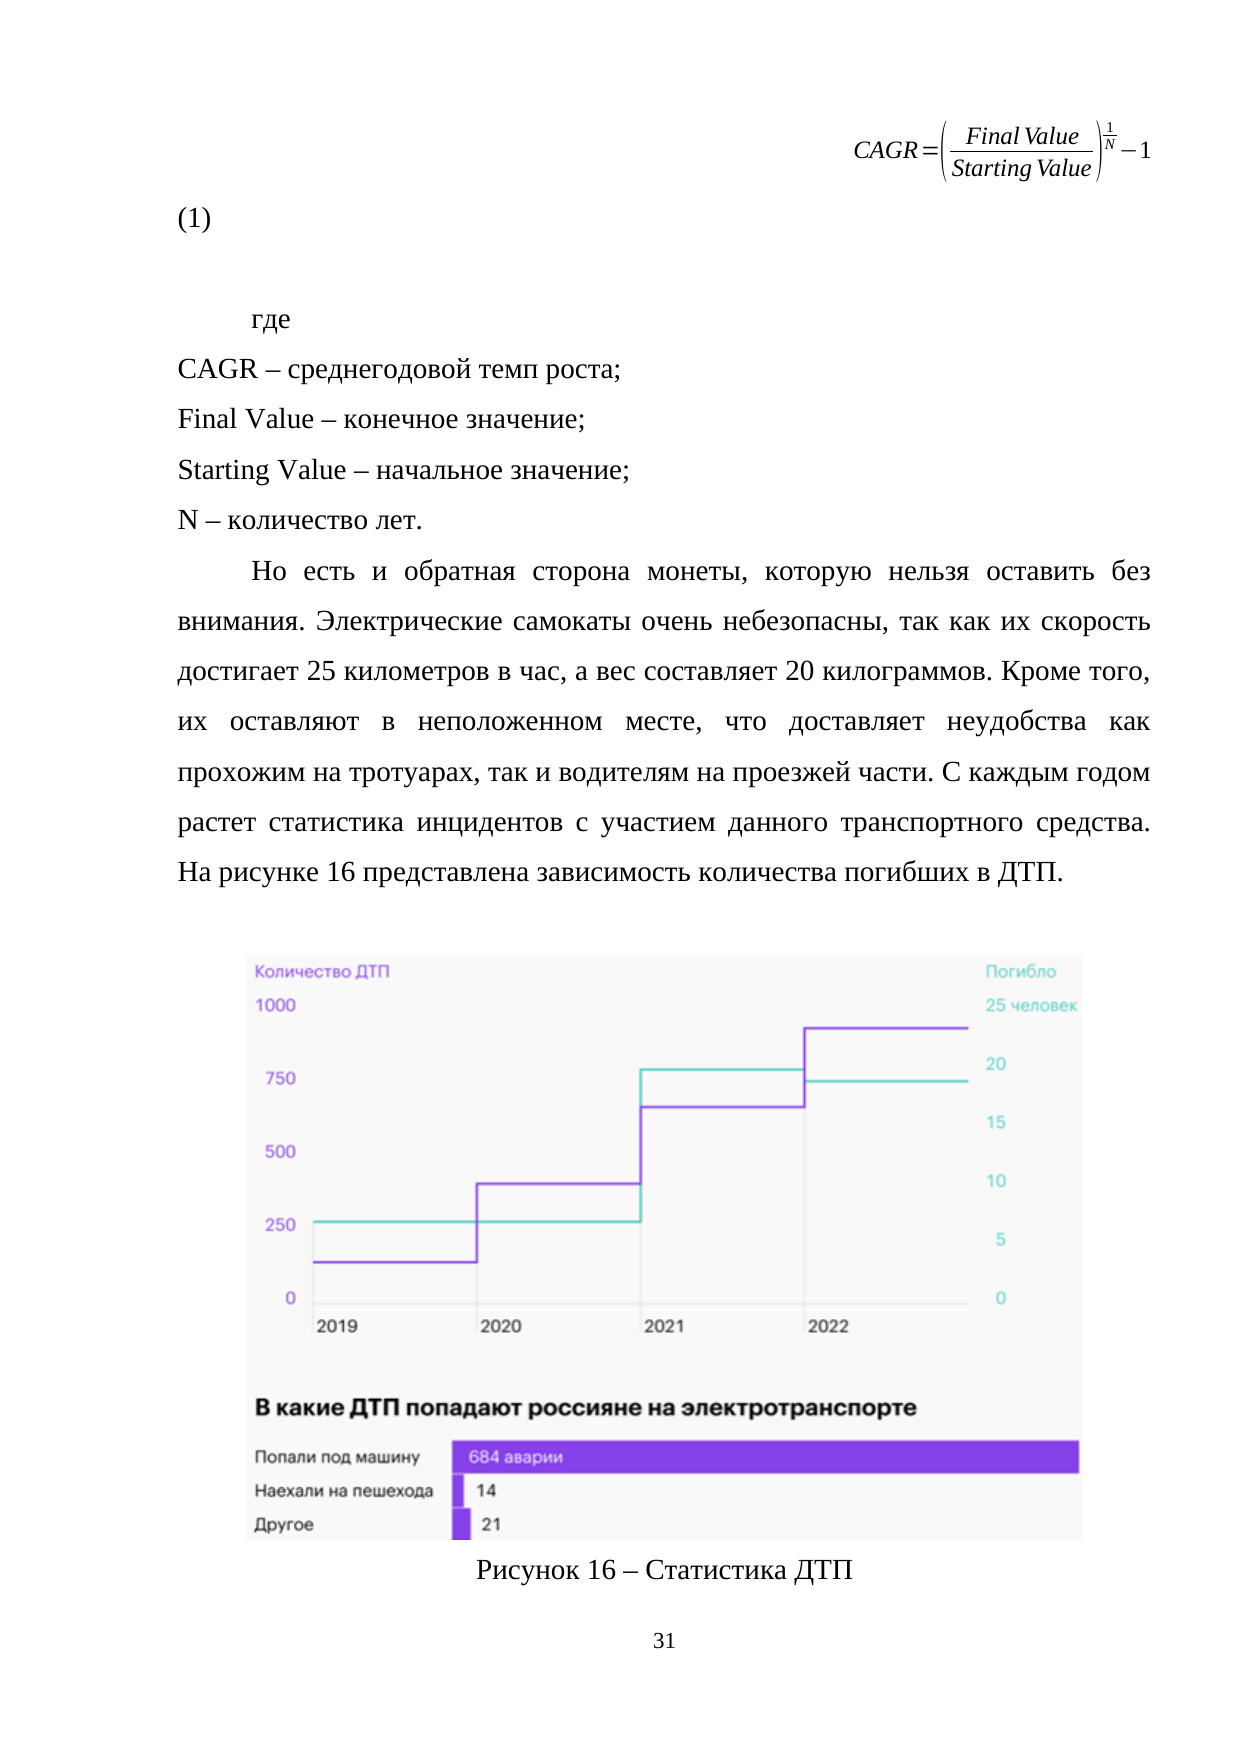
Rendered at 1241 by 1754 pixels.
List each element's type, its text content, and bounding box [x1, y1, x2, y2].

text Starting Value – начальное значение; [177, 452, 1152, 486]
text Final Value – конечное значение; [177, 402, 1152, 435]
text Рисунок 16 – Статистика ДТП [177, 1552, 1152, 1586]
text где [177, 301, 1152, 334]
picture [246, 955, 1083, 1540]
text (1) [177, 118, 1152, 234]
text Но есть и обратная сторона монеты, которую нельзя оставить без внимания. Электрические самокаты очень небезопасны, так как их скорость достигает 25 километров в час, а вес составляет 20 килограммов. Кроме того, их оставляют в неположенном месте, что доставляет неудобства как прохожим на тротуарах, так и водителям на проезжей части. С каждым годом растет статистика инцидентов с участием данного транспортного средства. На рисунке 16 представлена зависимость количества погибших в ДТП. [177, 553, 1152, 888]
text CAGR – среднегодовой темп роста; [177, 351, 1152, 385]
text N – количество лет. [177, 502, 1152, 536]
